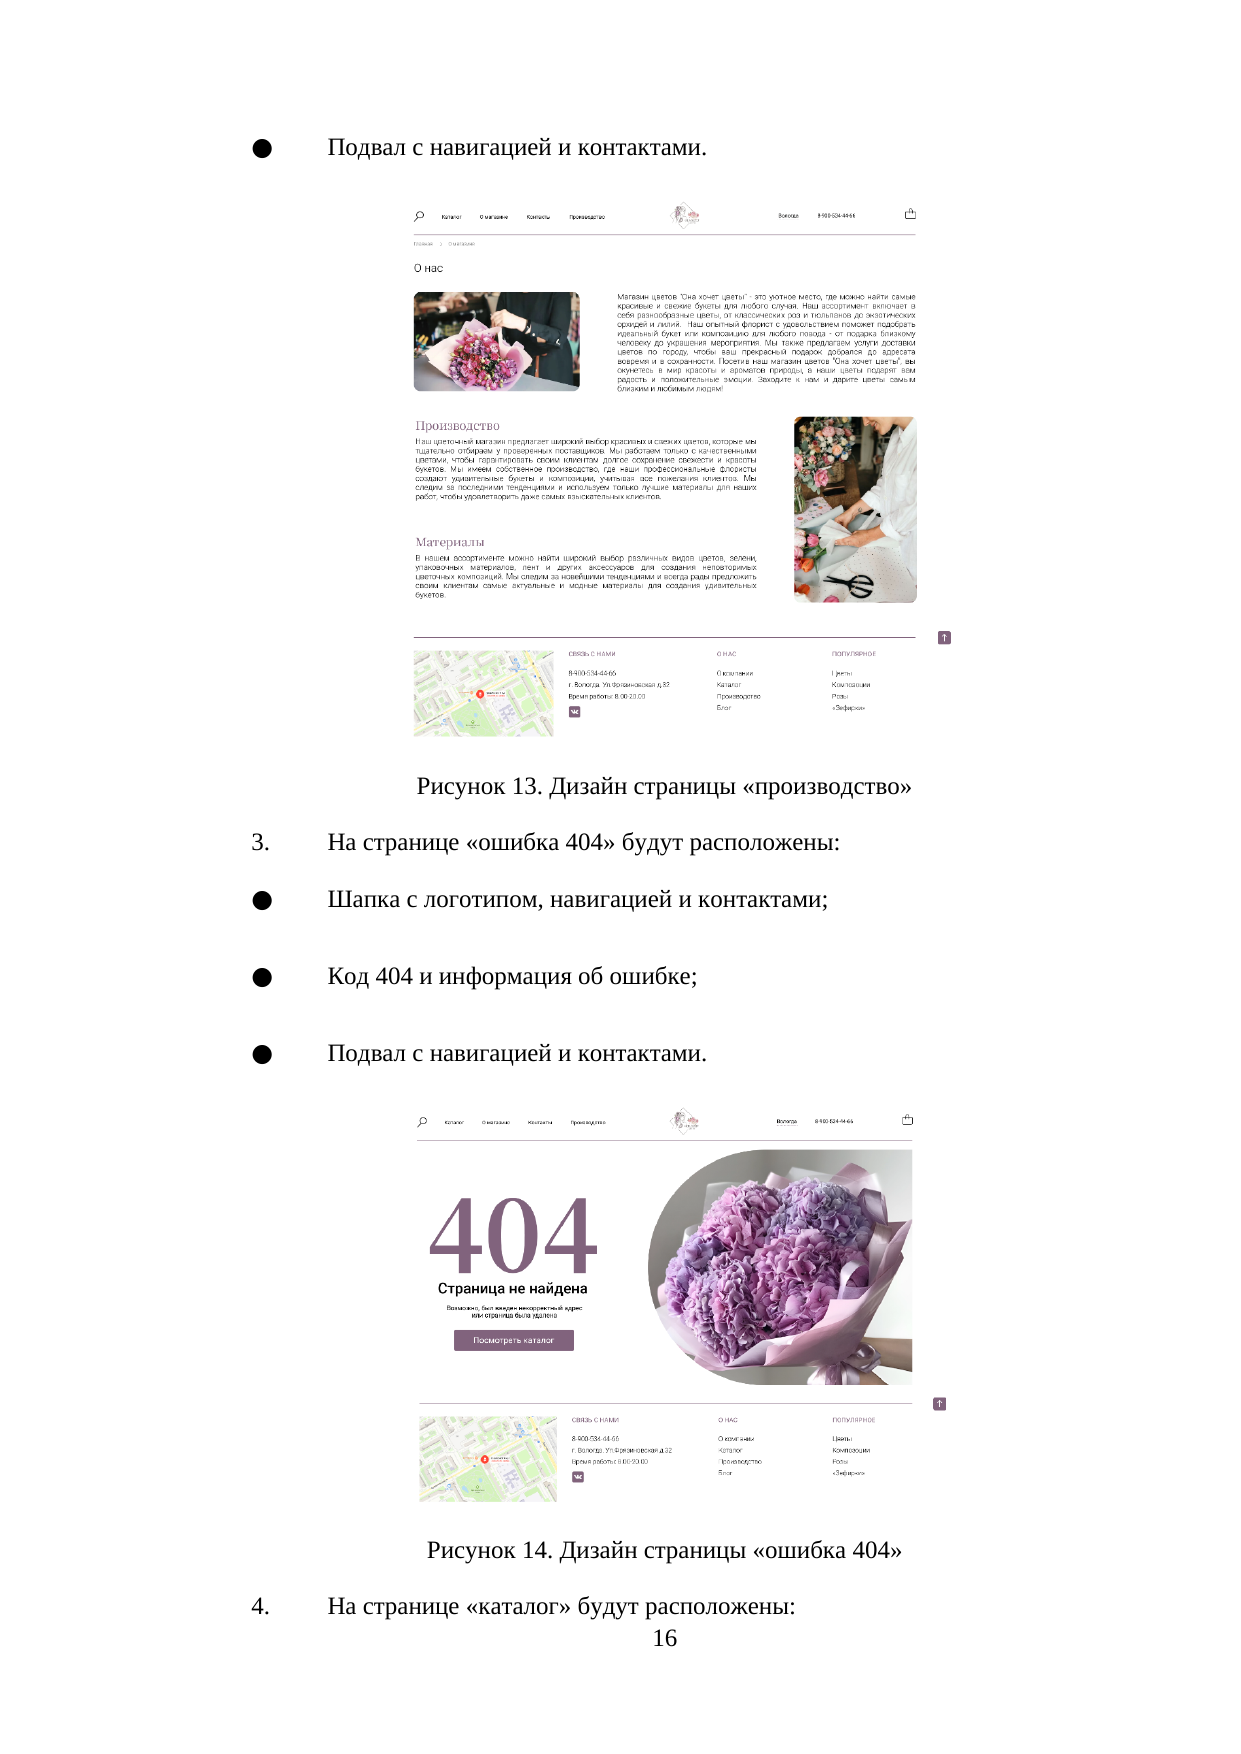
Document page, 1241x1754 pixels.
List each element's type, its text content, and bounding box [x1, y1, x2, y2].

list Код 404 и информация об ошибке; [177, 947, 1152, 998]
list Подвал с навигацией и контактами. [177, 118, 1152, 169]
text Рисунок 14. Дизайн страницы «ошибка 404» [177, 1535, 1152, 1564]
list Шапка с логотипом, навигацией и контактами; [177, 870, 1152, 921]
list На странице «ошибка 404» будут расположены: [177, 827, 1152, 856]
text Рисунок 13. Дизайн страницы «производство» [177, 771, 1152, 800]
list Подвал с навигацией и контактами. [177, 1024, 1152, 1075]
list На странице «каталог» будут расположены: [177, 1591, 1152, 1619]
picture [354, 1100, 975, 1509]
picture [350, 195, 979, 746]
